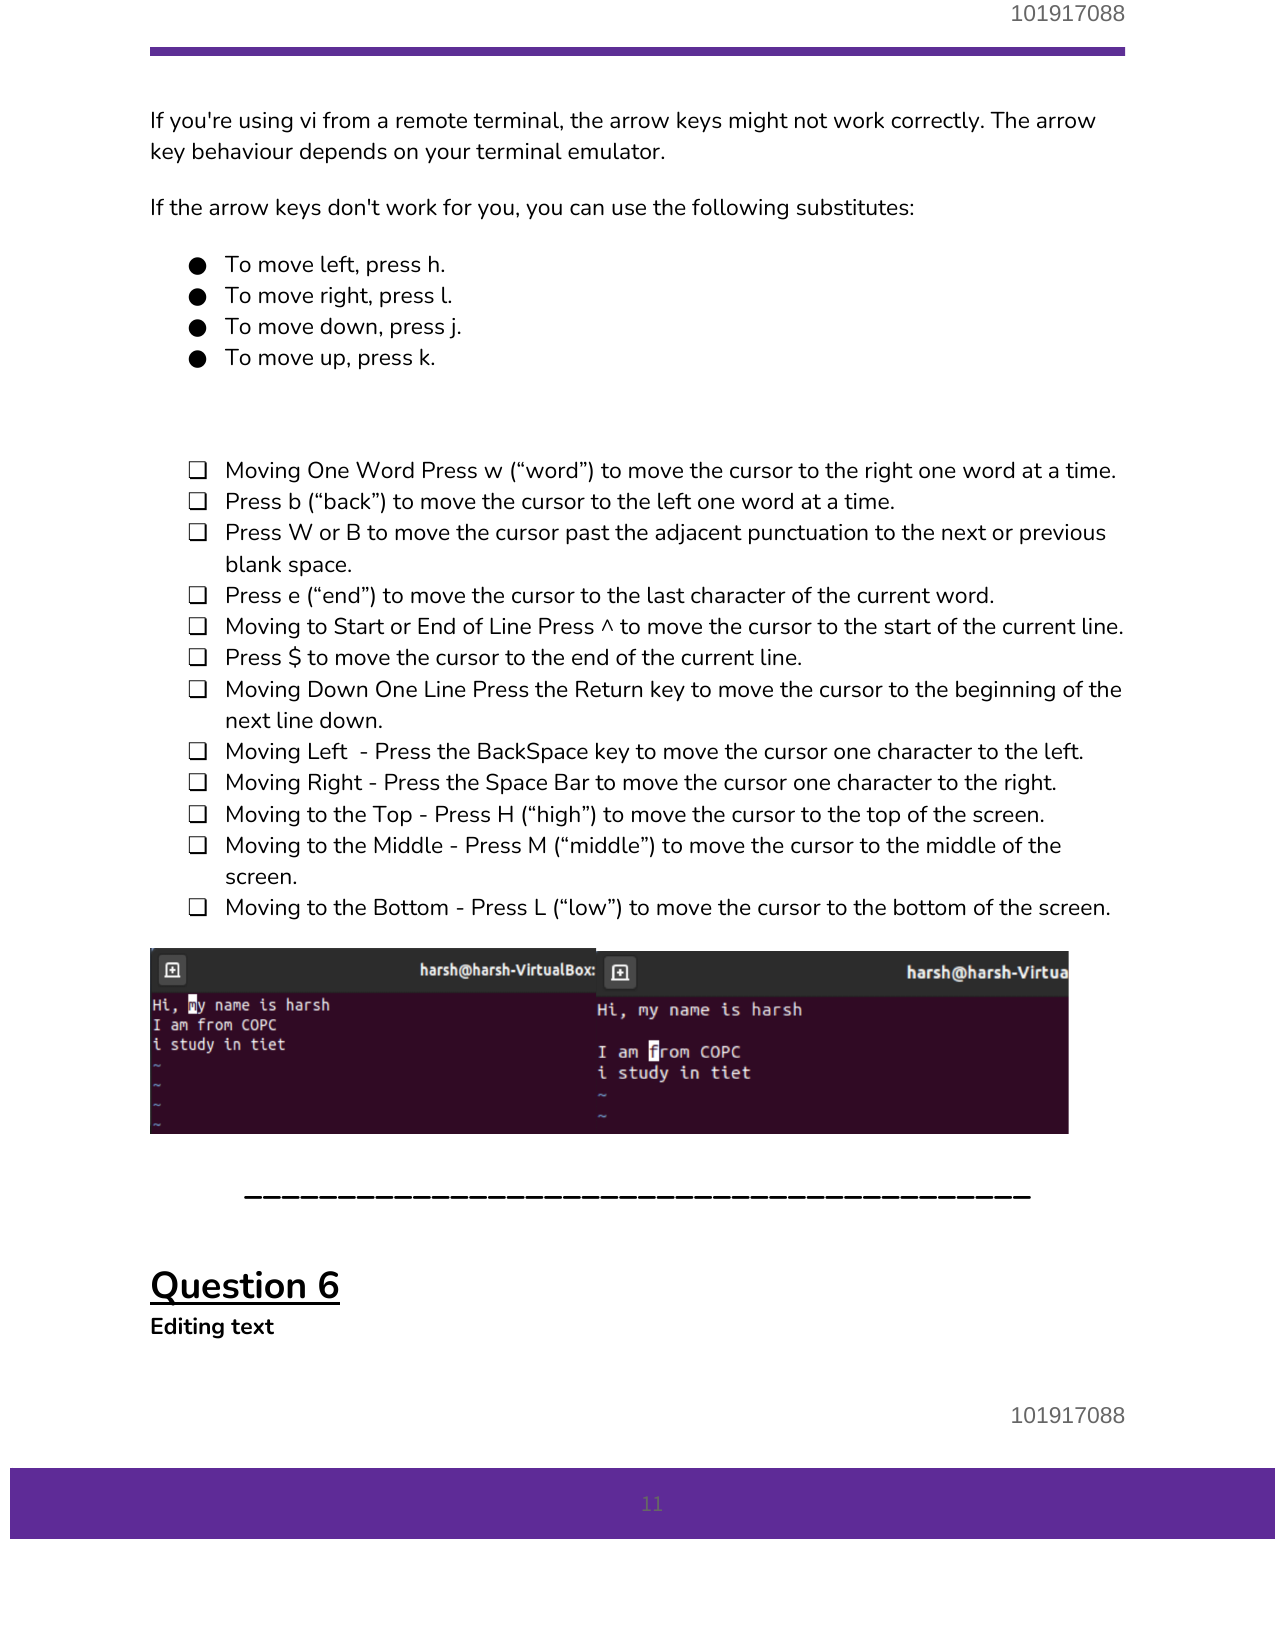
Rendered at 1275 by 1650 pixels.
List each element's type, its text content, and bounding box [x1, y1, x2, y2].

list Moving Down One Line Press the Return key to move the cursor to the beginning of the next line down. [187, 674, 1125, 736]
text If you're using vi from a remote terminal, the arrow keys might not work correctly. The arrow key behaviour depends on your terminal emulator. [150, 105, 1125, 167]
list To move down, press j. [187, 311, 1125, 342]
list To move up, press k. [187, 342, 1125, 374]
list Press W or B to move the cursor past the adjacent punctuation to the next or previous blank space. [187, 517, 1125, 580]
list Moving to the Bottom - Press L (“low”) to move the cursor to the bottom of the screen. [187, 892, 1125, 924]
list Moving Right - Press the Space Bar to move the cursor one character to the right. [187, 767, 1125, 799]
list Press b (“back”) to move the cursor to the left one word at a time. [187, 486, 1125, 517]
list Moving to Start or End of Line Press ^ to move the cursor to the start of the current line. [187, 611, 1125, 642]
list Moving Left - Press the BackSpace key to move the cursor one character to the left. [187, 736, 1125, 767]
text Question 6 [150, 1260, 1125, 1312]
picture [150, 948, 1069, 1134]
text __________________________________________ [150, 1158, 1125, 1209]
list Press e (“end”) to move the cursor to the last character of the current word. [187, 580, 1125, 611]
list Moving to the Top - Press H (“high”) to move the cursor to the top of the screen. [187, 799, 1125, 830]
picture [150, 47, 1125, 56]
list Press $ to move the cursor to the end of the current line. [187, 642, 1125, 674]
text Editing text [150, 1312, 1125, 1343]
list To move right, press l. [187, 280, 1125, 311]
list Moving One Word Press w (“word”) to move the cursor to the right one word at a time. [187, 455, 1125, 486]
list Moving to the Middle - Press M (“middle”) to move the cursor to the middle of the screen. [187, 830, 1125, 892]
list To move left, press h. [187, 249, 1125, 280]
text If the arrow keys don't work for you, you can use the following substitutes: [150, 192, 1125, 224]
